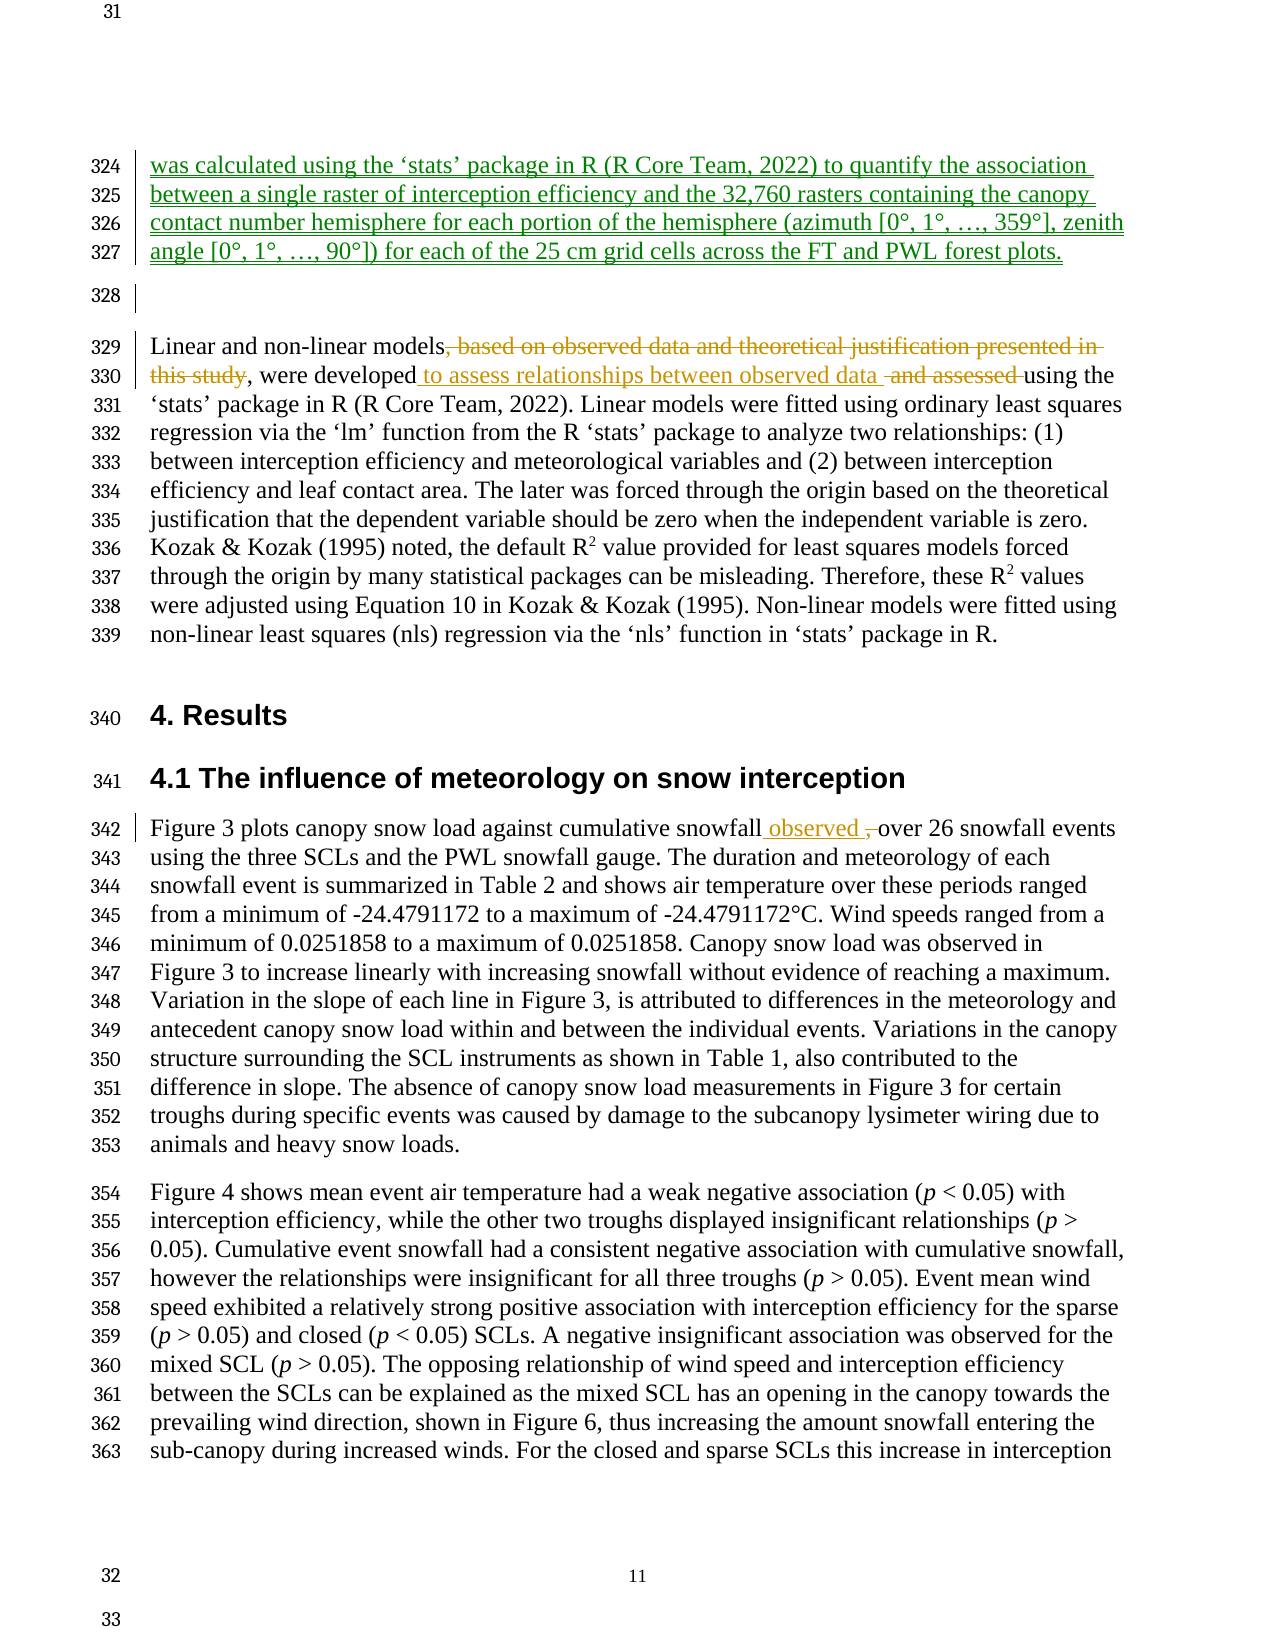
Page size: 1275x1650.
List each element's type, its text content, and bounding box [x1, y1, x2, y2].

subtitle 4. Results [150, 698, 1125, 731]
text Figure 3 plots canopy snow load against cumulative snowfallover 26 snowfall events using the three SCLs and the PWL snowfall gauge. The duration and meteorology of each snowfall event is summarized in Table 2 and shows air temperature over these periods ranged from a minimum of -24.4791172 to a maximum of -24.4791172°C. Wind speeds ranged from a minimum of 0.0251858 to a maximum of 0.0251858. Canopy snow load was observed in Figure 3 to increase linearly with increasing snowfall without evidence of reaching a maximum. Variation in the slope of each line in Figure 3, is attributed to differences in the meteorology and antecedent canopy snow load within and between the individual events. Variations in the canopy structure surrounding the SCL instruments as shown in Table 1, also contributed to the difference in slope. The absence of canopy snow load measurements in Figure 3 for certain troughs during specific events was caused by damage to the subcanopy lysimeter wiring due to animals and heavy snow loads. [150, 813, 1125, 1158]
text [150, 1177, 1125, 1464]
text Linear and non-linear models, were developedusing the ‘stats’ package in R (R Core Team, 2022). Linear models were fitted using ordinary least squares regression via the ‘lm’ function from the R ‘stats’ package to analyze two relationships: (1) between interception efficiency and meteorological variables and (2) between interception efficiency and leaf contact area. The later was forced through the origin based on the theoretical justification that the dependent variable should be zero when the independent variable is zero. Kozak & Kozak (1995) noted, the default R2 value provided for least squares models forced through the origin by many statistical packages can be misleading. Therefore, these R2 values were adjusted using Equation 10 in Kozak & Kozak (1995). Non-linear models were fitted using non-linear least squares (nls) regression via the ‘nls’ function in ‘stats’ package in R. [150, 331, 1125, 647]
subtitle 4.1 The influence of meteorology on snow interception [150, 761, 1125, 794]
